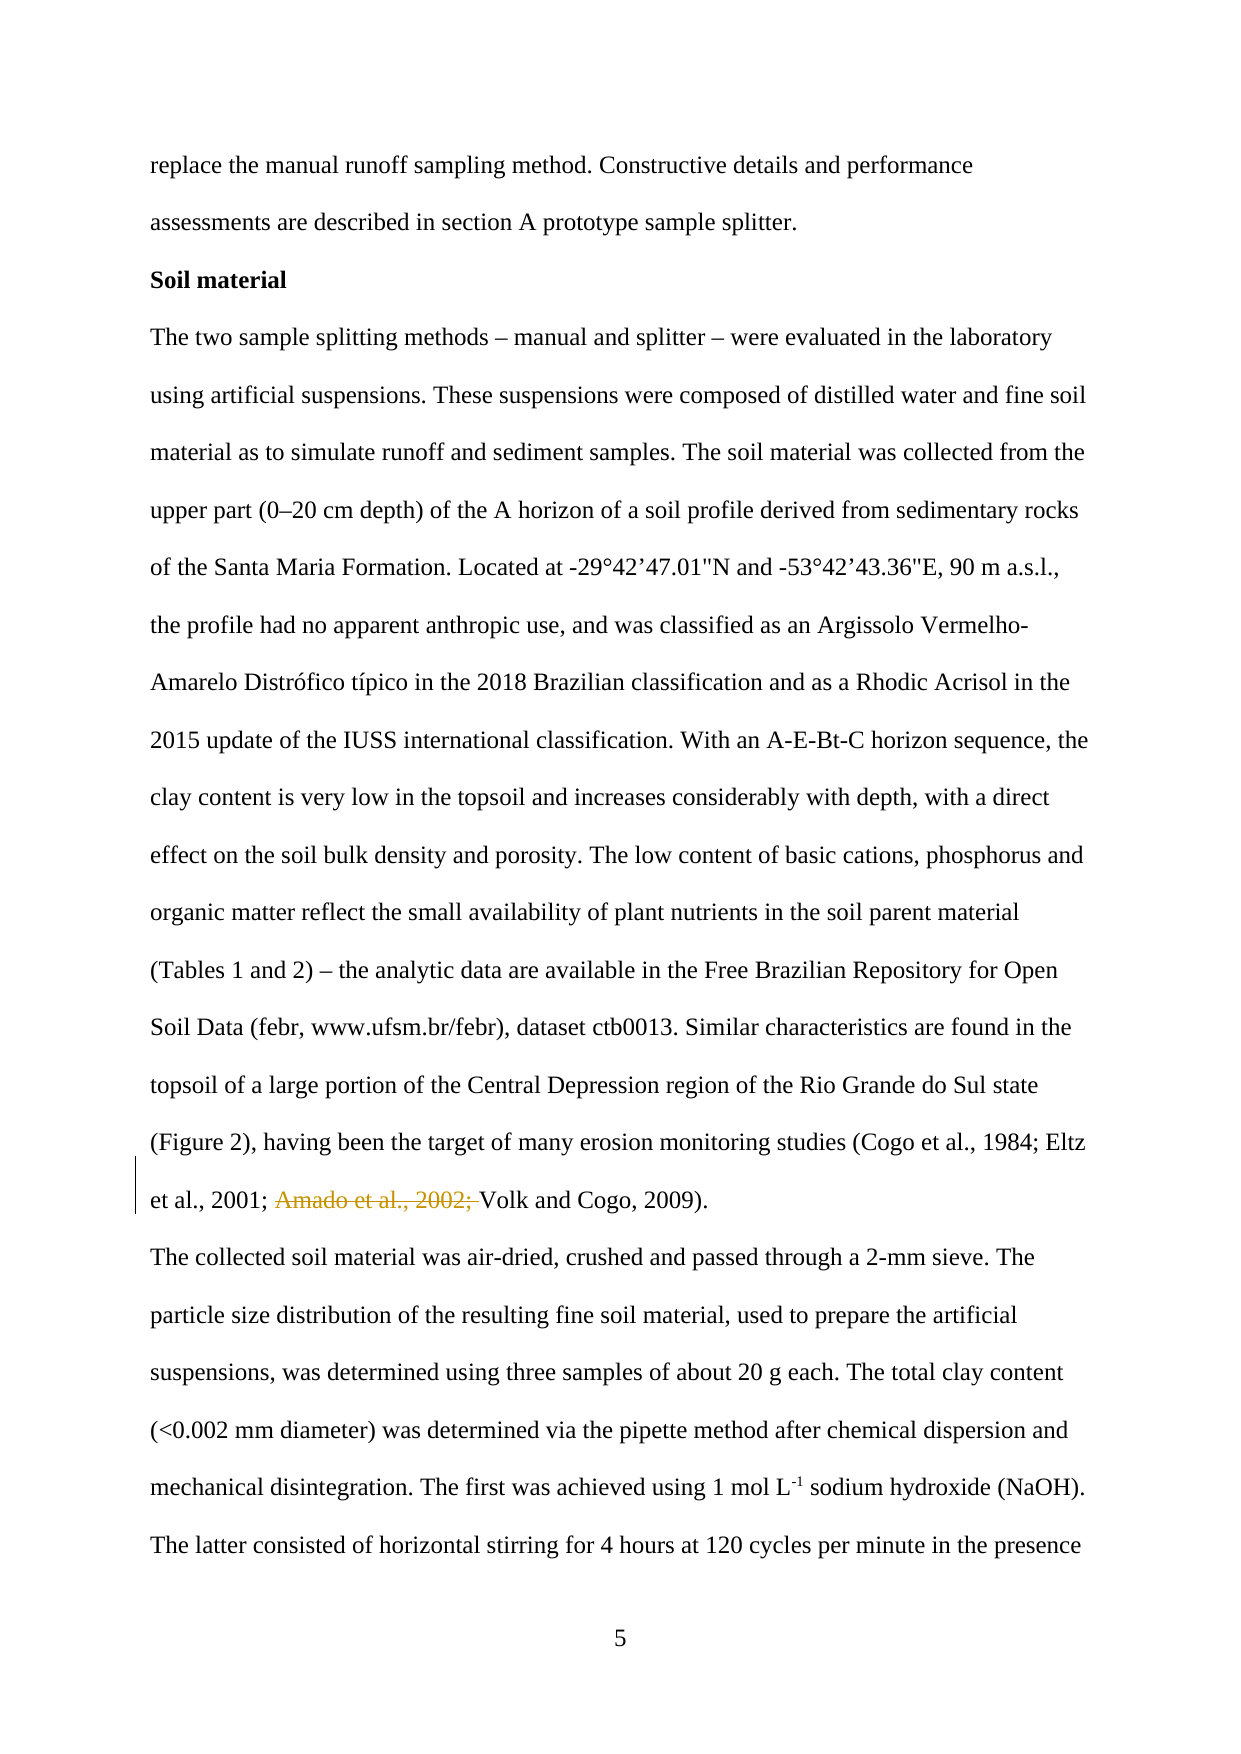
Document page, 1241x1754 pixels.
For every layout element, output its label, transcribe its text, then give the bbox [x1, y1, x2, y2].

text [150, 150, 1090, 236]
subtitle Soil material [150, 265, 1090, 294]
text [150, 1242, 1090, 1559]
text The two sample splitting methods – manual and splitter – were evaluated in the laboratory using artificial suspensions. These suspensions were composed of distilled water and fine soil material as to simulate runoff and sediment samples. The soil material was collected from the upper part (0–20 cm depth) of the A horizon of a soil profile derived from sedimentary rocks of the Santa Maria Formation. Located at -29°42’47.01"N and -53°42’43.36"E, 90 m a.s.l., the profile had no apparent anthropic use, and was classified as an Argissolo Vermelho-Amarelo Distrófico típico in the 2018 Brazilian classification and as a Rhodic Acrisol in the 2015 update of the IUSS international classification. With an A-E-Bt-C horizon sequence, the clay content is very low in the topsoil and increases considerably with depth, with a direct effect on the soil bulk density and porosity. The low content of basic cations, phosphorus and organic matter reflect the small availability of plant nutrients in the soil parent material (Tables 1 and 2) – the analytic data are available in the Free Brazilian Repository for Open Soil Data (febr, www.ufsm.br/febr), dataset ctb0013. Similar characteristics are found in the topsoil of a large portion of the Central Depression region of the Rio Grande do Sul state (Figure 2), having been the target of many erosion monitoring studies (Cogo et al., 1984; Eltz et al., 2001; Volk and Cogo, 2009). [150, 322, 1090, 1214]
